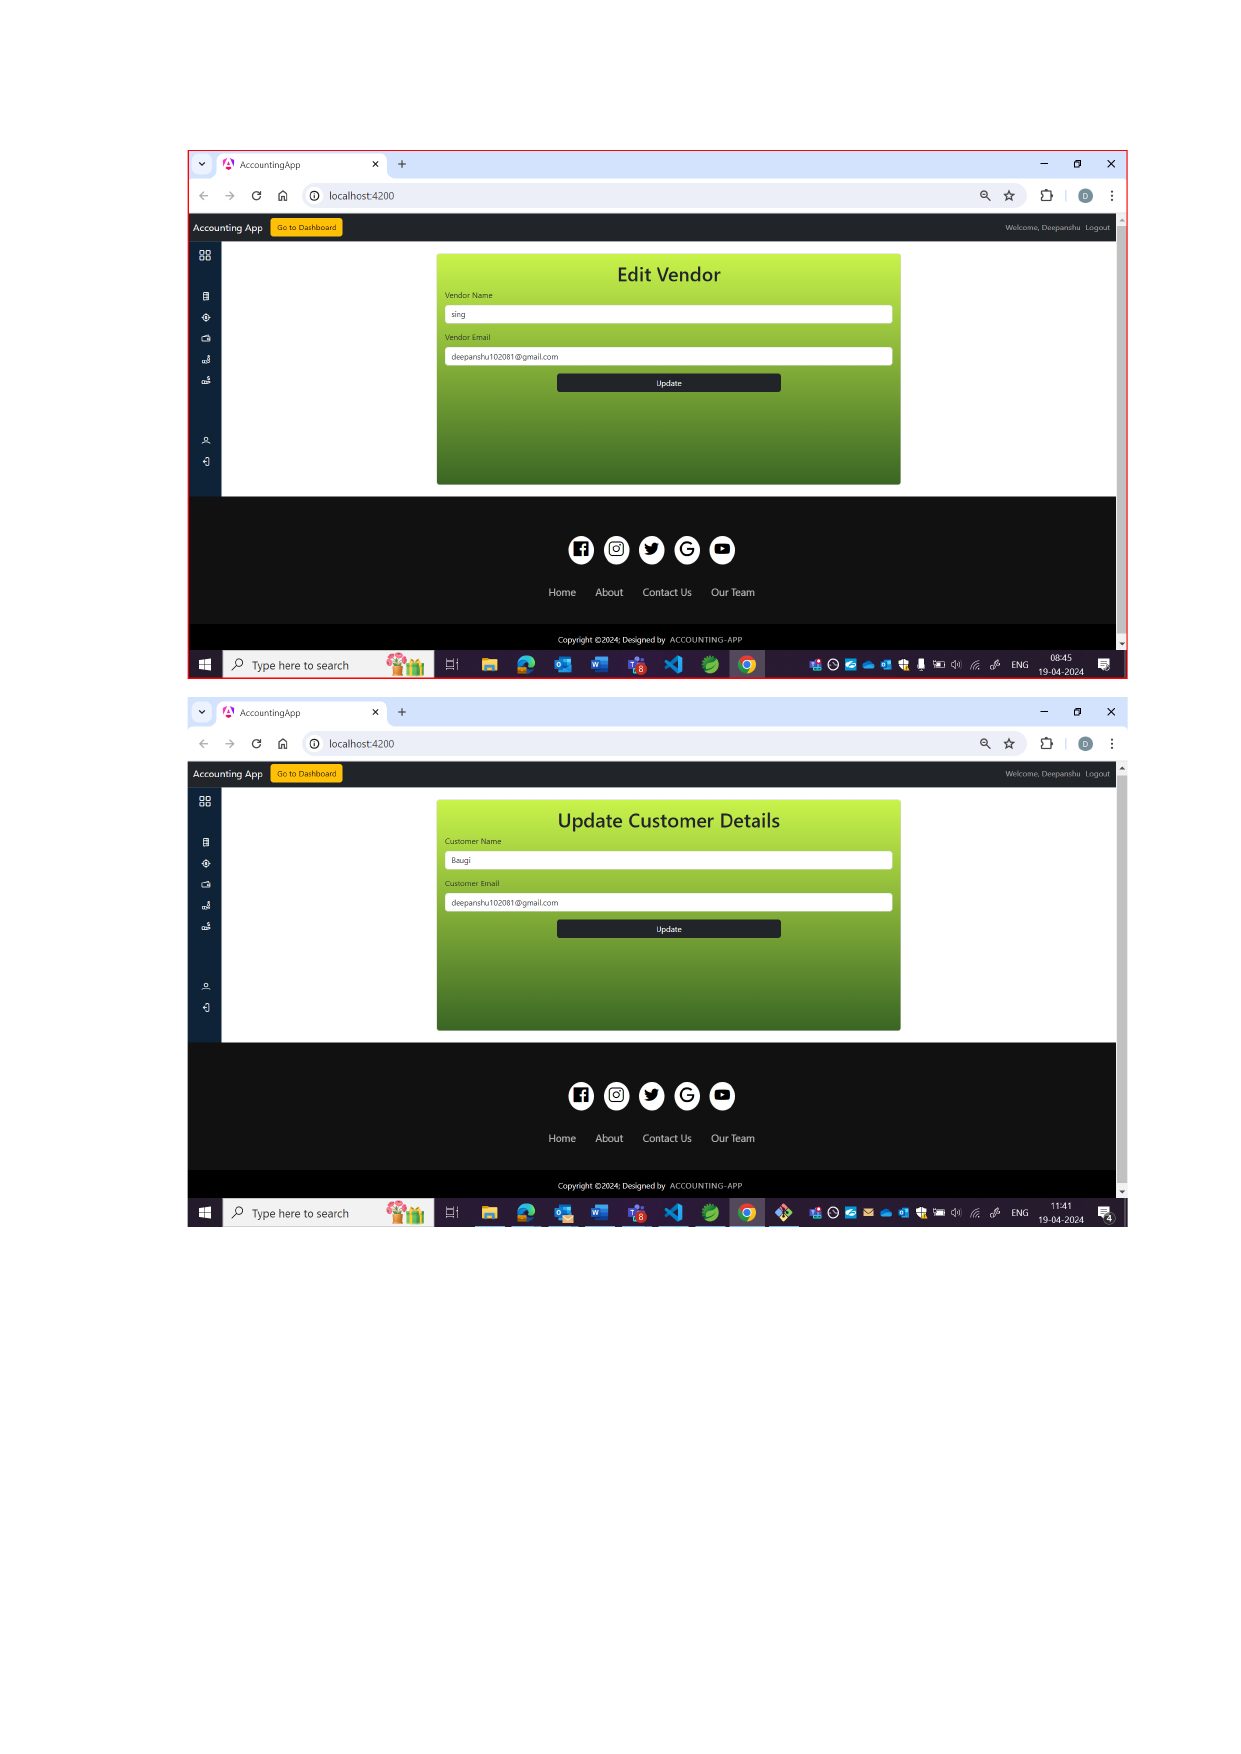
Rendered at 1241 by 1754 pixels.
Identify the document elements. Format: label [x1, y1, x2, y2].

picture [187, 150, 1128, 679]
picture [187, 697, 1128, 1227]
